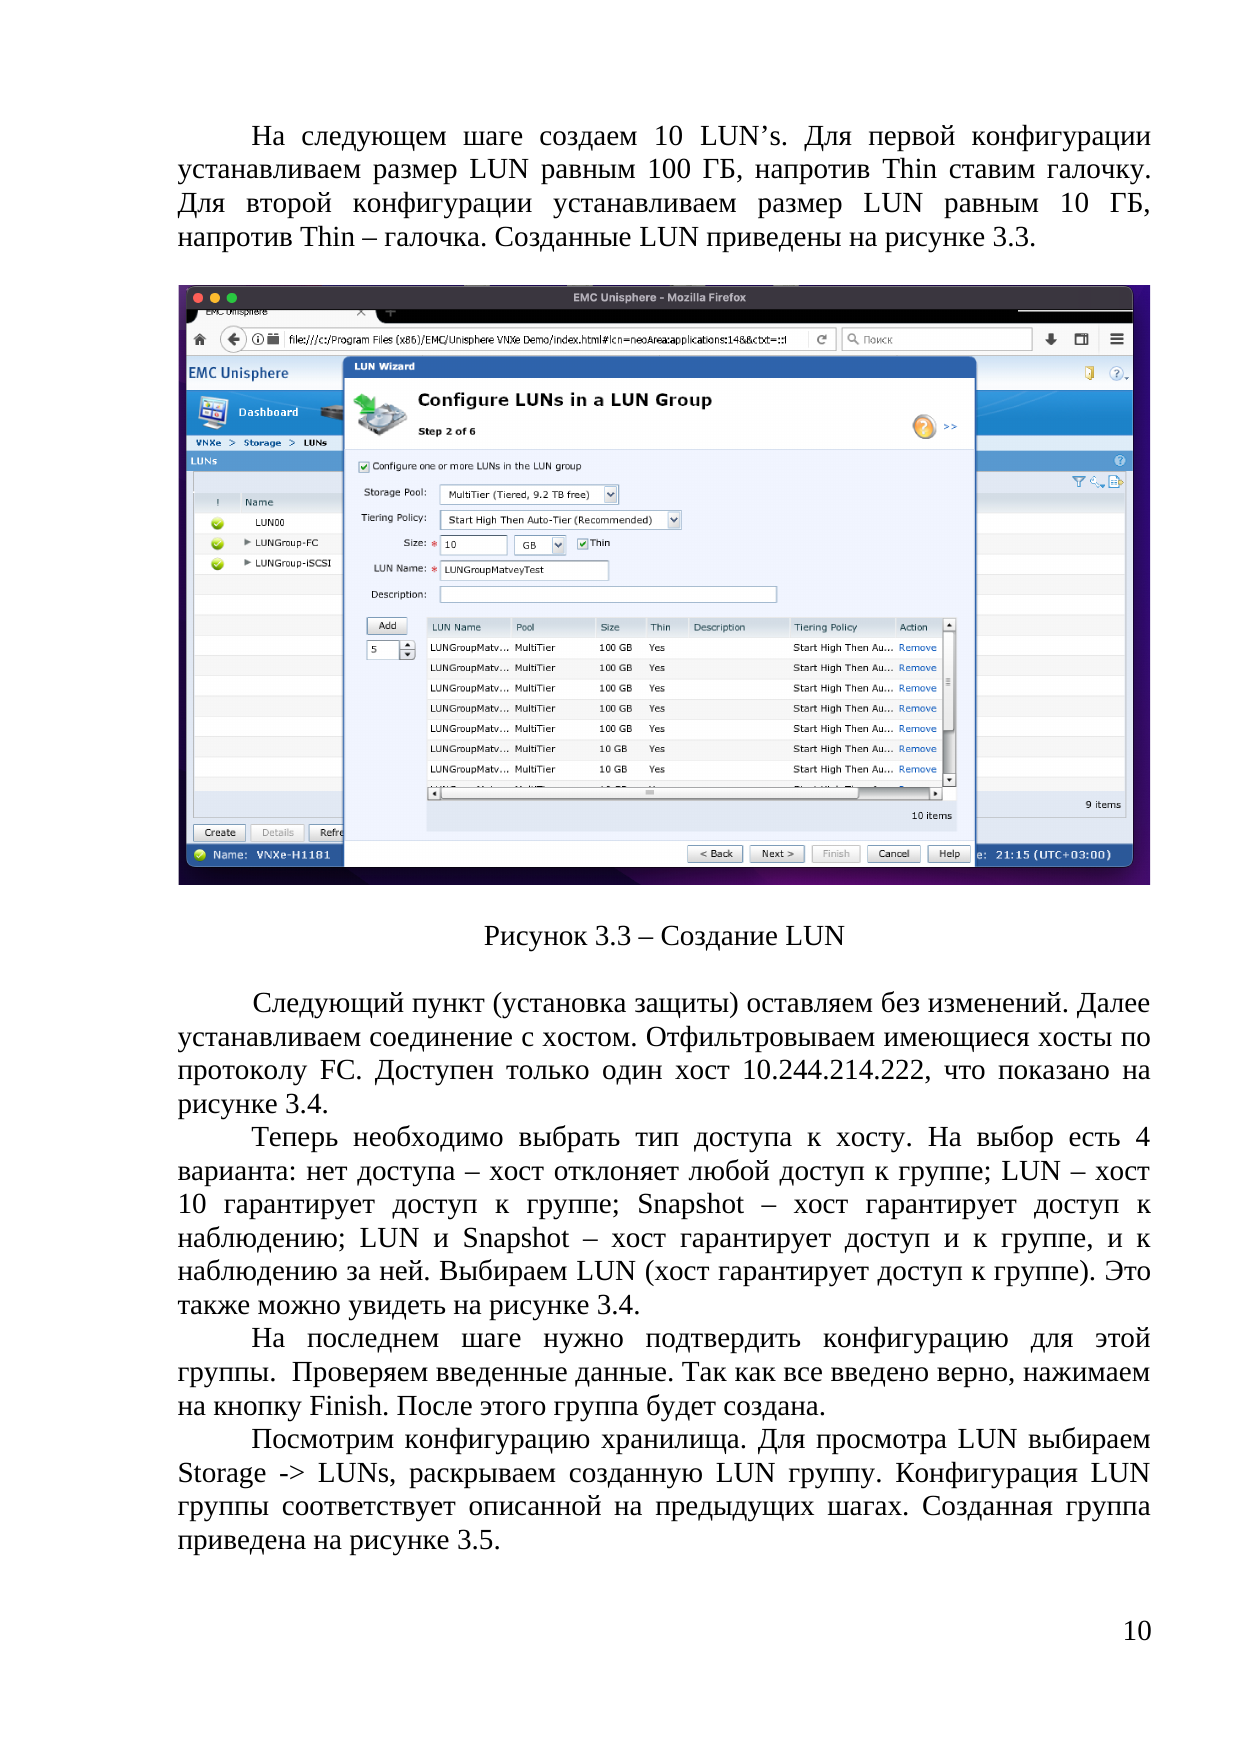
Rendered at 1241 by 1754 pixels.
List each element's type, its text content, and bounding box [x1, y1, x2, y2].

text Рисунок 3.3 – Создание LUN [177, 918, 1152, 952]
text Посмотрим конфигурацию хранилища. Для просмотра LUN выбираем Storage -> LUNs, раскрываем созданную LUN группу. Конфигурация LUN группы соответствует описанной на предыдущих шагах. Созданная группа приведена на рисунке 3.5. [177, 1421, 1152, 1555]
text На следующем шаге создаем 10 LUN’s. Для первой конфигурации устанавливаем размер LUN равным 100 ГБ, напротив Thin ставим галочку. Для второй конфигурации устанавливаем размер LUN равным 10 ГБ, напротив Thin – галочка. Созданные LUN приведены на рисунке 3.3. [177, 118, 1152, 252]
text На последнем шаге нужно подтвердить конфигурацию для этой группы. Проверяем введенные данные. Так как все введено верно, нажимаем на кнопку Finish. После этого группа будет создана. [177, 1321, 1152, 1421]
picture [178, 285, 1151, 885]
text Следующий пункт (установка защиты) оставляем без изменений. Далее устанавливаем соединение с хостом. Отфильтровываем имеющиеся хосты по протоколу FC. Доступен только один хост 10.244.214.222, что показано на рисунке 3.4. [177, 985, 1152, 1119]
text Теперь необходимо выбрать тип доступа к хосту. На выбор есть 4 варианта: нет доступа – хост отклоняет любой доступ к группе; LUN – хост 10 гарантирует доступ к группе; Snapshot – хост гарантирует доступ к наблюдению; LUN и Snapshot – хост гарантирует доступ и к группе, и к наблюдению за ней. Выбираем LUN (хост гарантирует доступ к группе). Это также можно увидеть на рисунке 3.4. [177, 1119, 1152, 1321]
